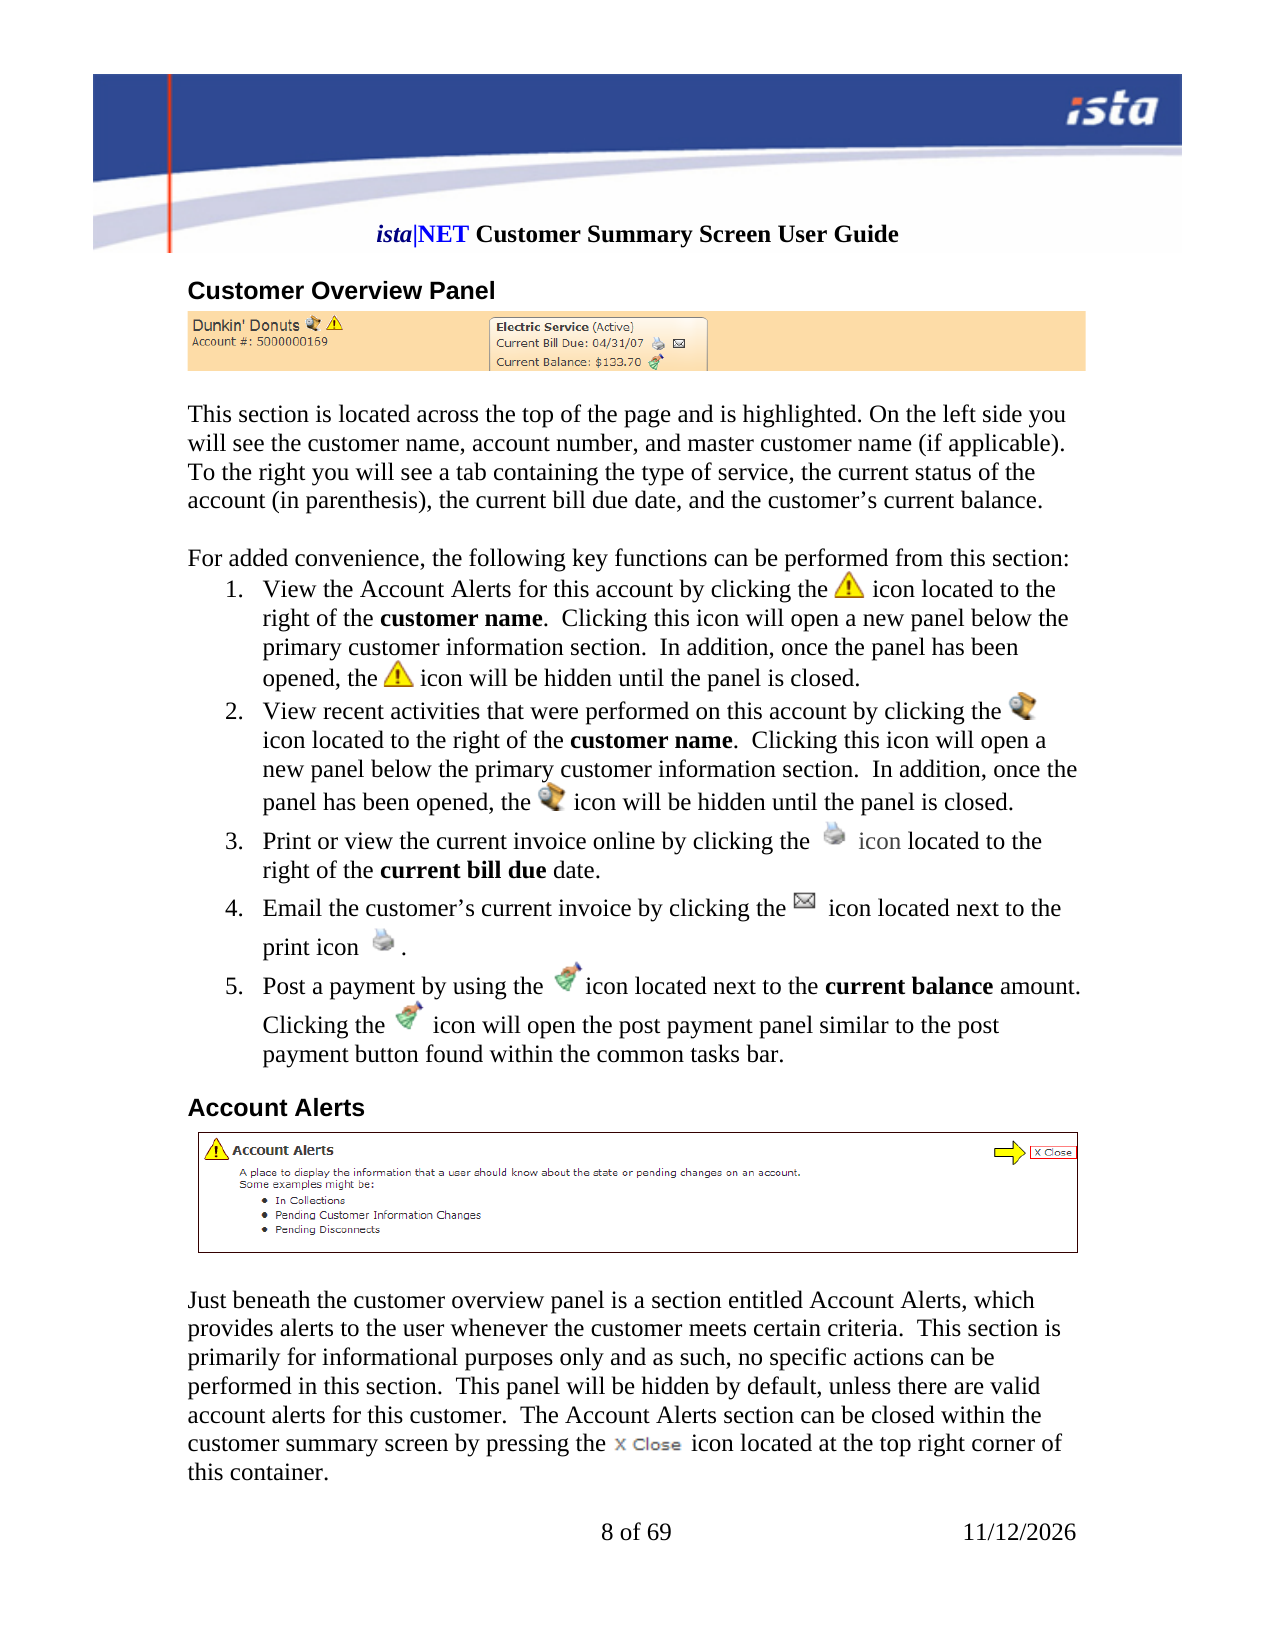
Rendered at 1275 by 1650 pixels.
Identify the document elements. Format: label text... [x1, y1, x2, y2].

picture [365, 922, 401, 956]
picture [391, 999, 427, 1033]
picture [93, 74, 1182, 253]
picture [383, 660, 414, 687]
picture [188, 1128, 1087, 1256]
subtitle Account Alerts [187, 1093, 1087, 1122]
list Email the customer’s current invoice by clicking the icon located next to the print icon . [225, 883, 1087, 961]
subtitle Customer Overview Panel [187, 276, 1087, 305]
list Print or view the current invoice online by clicking the icon located to the right of the current bill due date. [225, 816, 1087, 883]
list Post a payment by using the icon located next to the current balance amount. Clicking the icon will open the post payment panel similar to the post payment button found within the common tasks bar. [225, 961, 1087, 1068]
text For added convenience, the following key functions can be performed from this section: [187, 543, 1087, 572]
list View the Account Alerts for this account by clicking the icon located to the right of the customer name. Clicking this icon will open a new panel below the primary customer information section. In addition, once the panel has been opened, the icon will be hidden until the panel is closed. [225, 572, 1087, 692]
picture [786, 883, 822, 917]
list View recent activities that were performed on this account by clicking the icon located to the right of the customer name. Clicking this icon will open a new panel below the primary customer information section. In addition, once the panel has been opened, the icon will be hidden until the panel is closed. [225, 692, 1087, 816]
text This section is located across the top of the page and is highlighted. On the left side you will see the customer name, account number, and master customer name (if applicable). To the right you will see a tab containing the type of service, the current status of the account (in parenthesis), the current bill due date, and the customer’s current balance. [187, 399, 1087, 514]
picture [187, 311, 1086, 371]
text Just beneath the customer overview panel is a section entitled Account Alerts, which provides alerts to the user whenever the customer meets certain criteria. This section is primarily for informational purposes only and as such, no specific actions can be performed in this section. This panel will be hidden by default, unless there are valid account alerts for this customer. The Account Alerts section can be closed within the customer summary screen by pressing the icon located at the top right corner of this container. [187, 1285, 1087, 1486]
picture [816, 816, 852, 850]
picture [537, 782, 567, 811]
picture [1008, 692, 1038, 720]
picture [834, 571, 865, 598]
picture [550, 961, 586, 995]
picture [612, 1431, 685, 1452]
